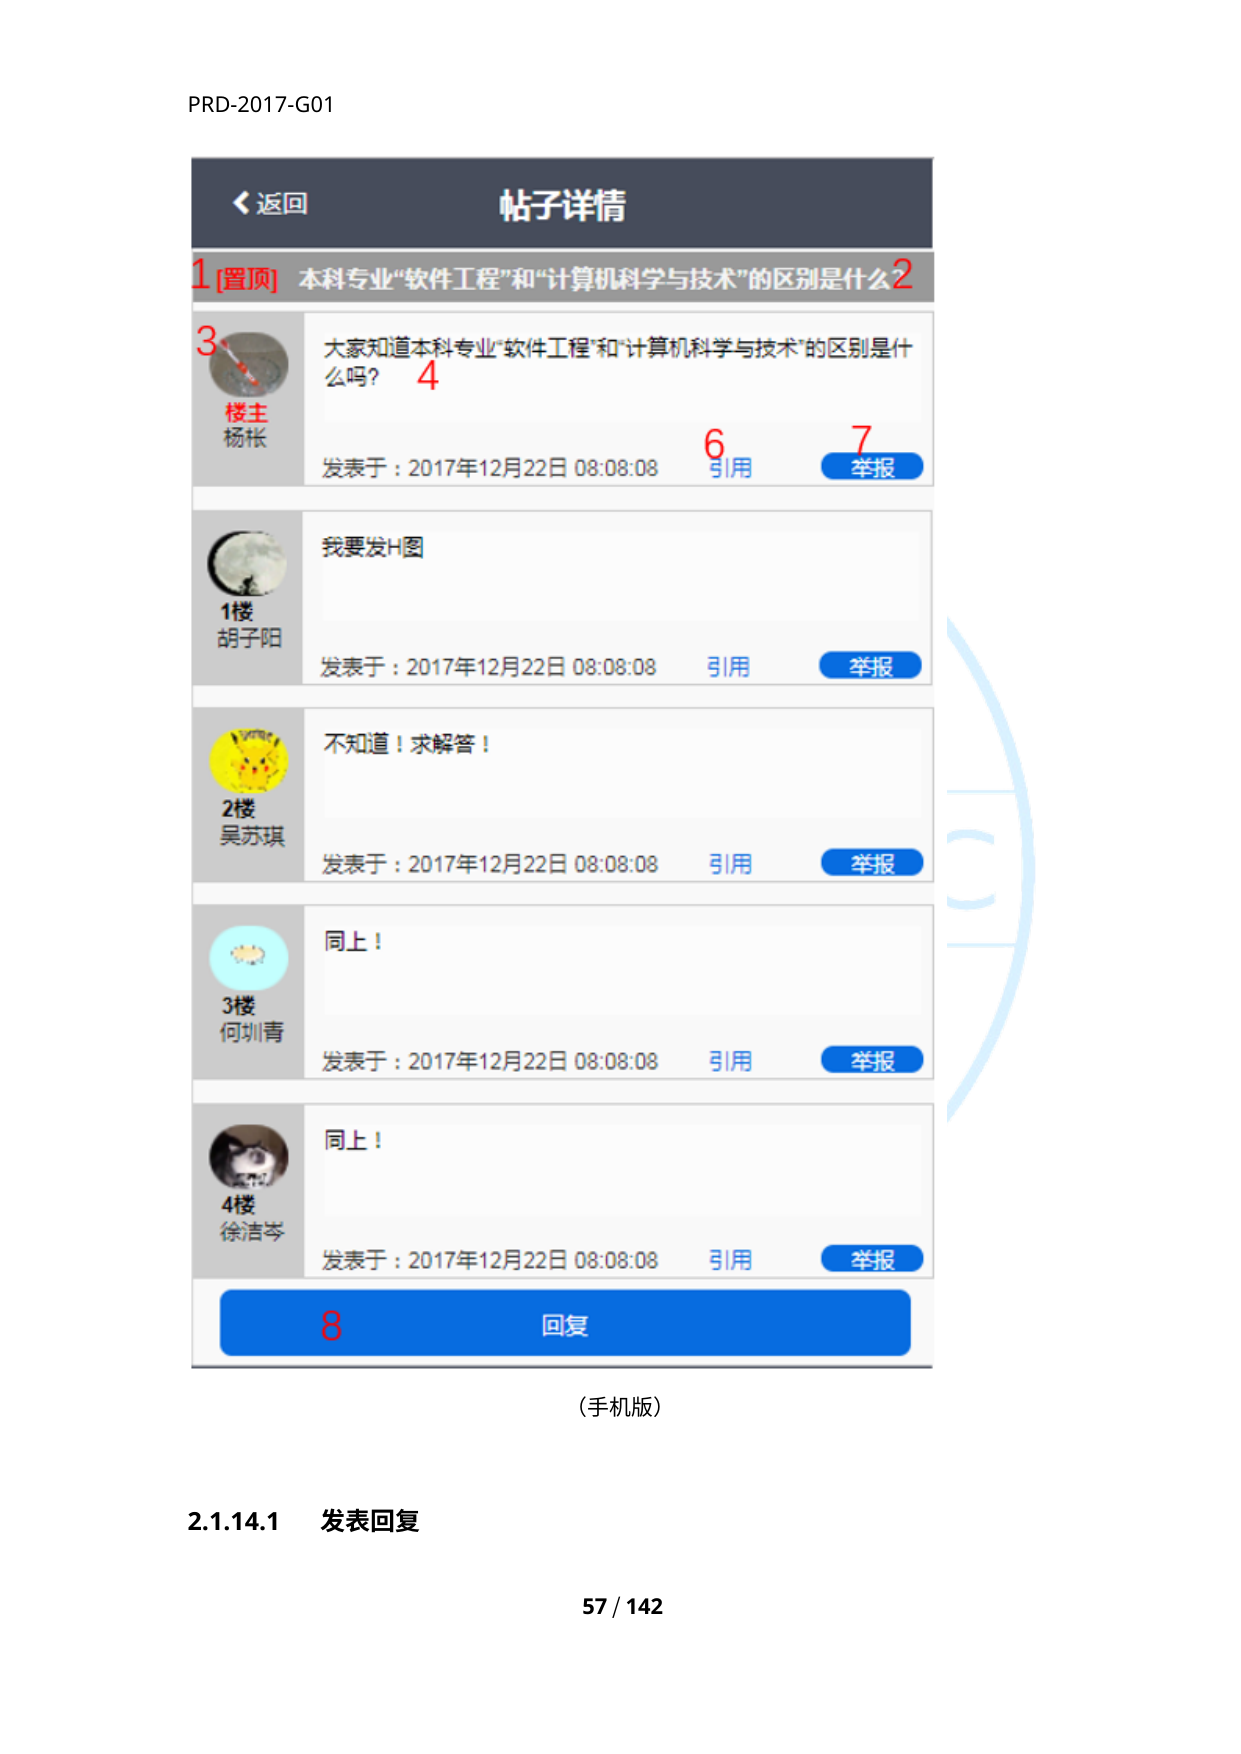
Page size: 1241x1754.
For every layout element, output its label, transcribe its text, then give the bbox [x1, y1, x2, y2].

text 发表回复 [187, 1487, 1053, 1552]
picture [187, 154, 947, 1375]
